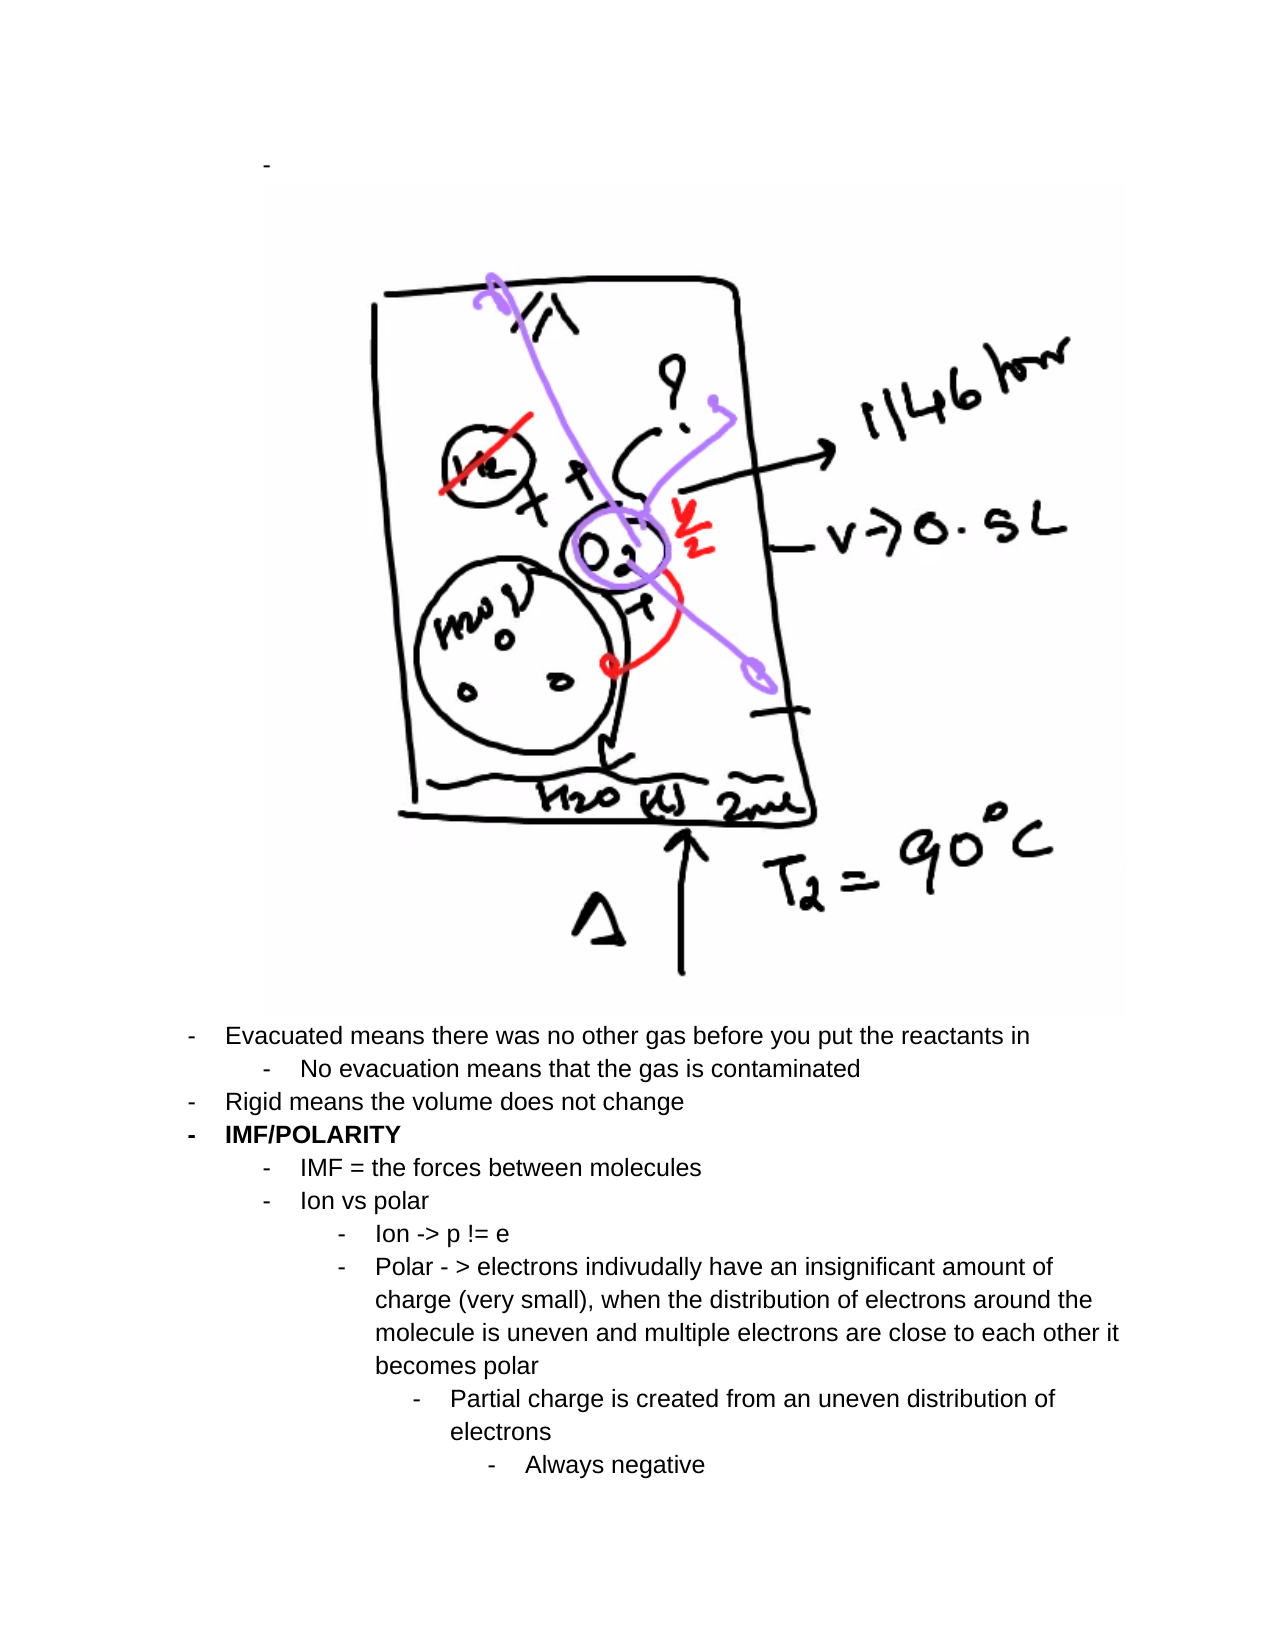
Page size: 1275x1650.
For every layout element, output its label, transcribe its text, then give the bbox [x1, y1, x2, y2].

list Ion vs polar [262, 1186, 1125, 1215]
picture [262, 182, 1127, 1017]
list IMF/POLARITY [187, 1120, 1125, 1149]
list Polar - > electrons indivudally have an insignificant amount of charge (very small), when the distribution of electrons around the molecule is uneven and multiple electrons are close to each other it becomes polar [337, 1252, 1125, 1380]
list Partial charge is created from an uneven distribution of electrons [412, 1384, 1125, 1446]
list Rigid means the volume does not change [187, 1087, 1125, 1116]
list Ion -> p != e [337, 1219, 1125, 1248]
list Always negative [487, 1450, 1125, 1479]
list No evacuation means that the gas is contaminated [262, 1054, 1125, 1083]
list Evacuated means there was no other gas before you put the reactants in [187, 1021, 1125, 1049]
list IMF = the forces between molecules [262, 1153, 1125, 1182]
